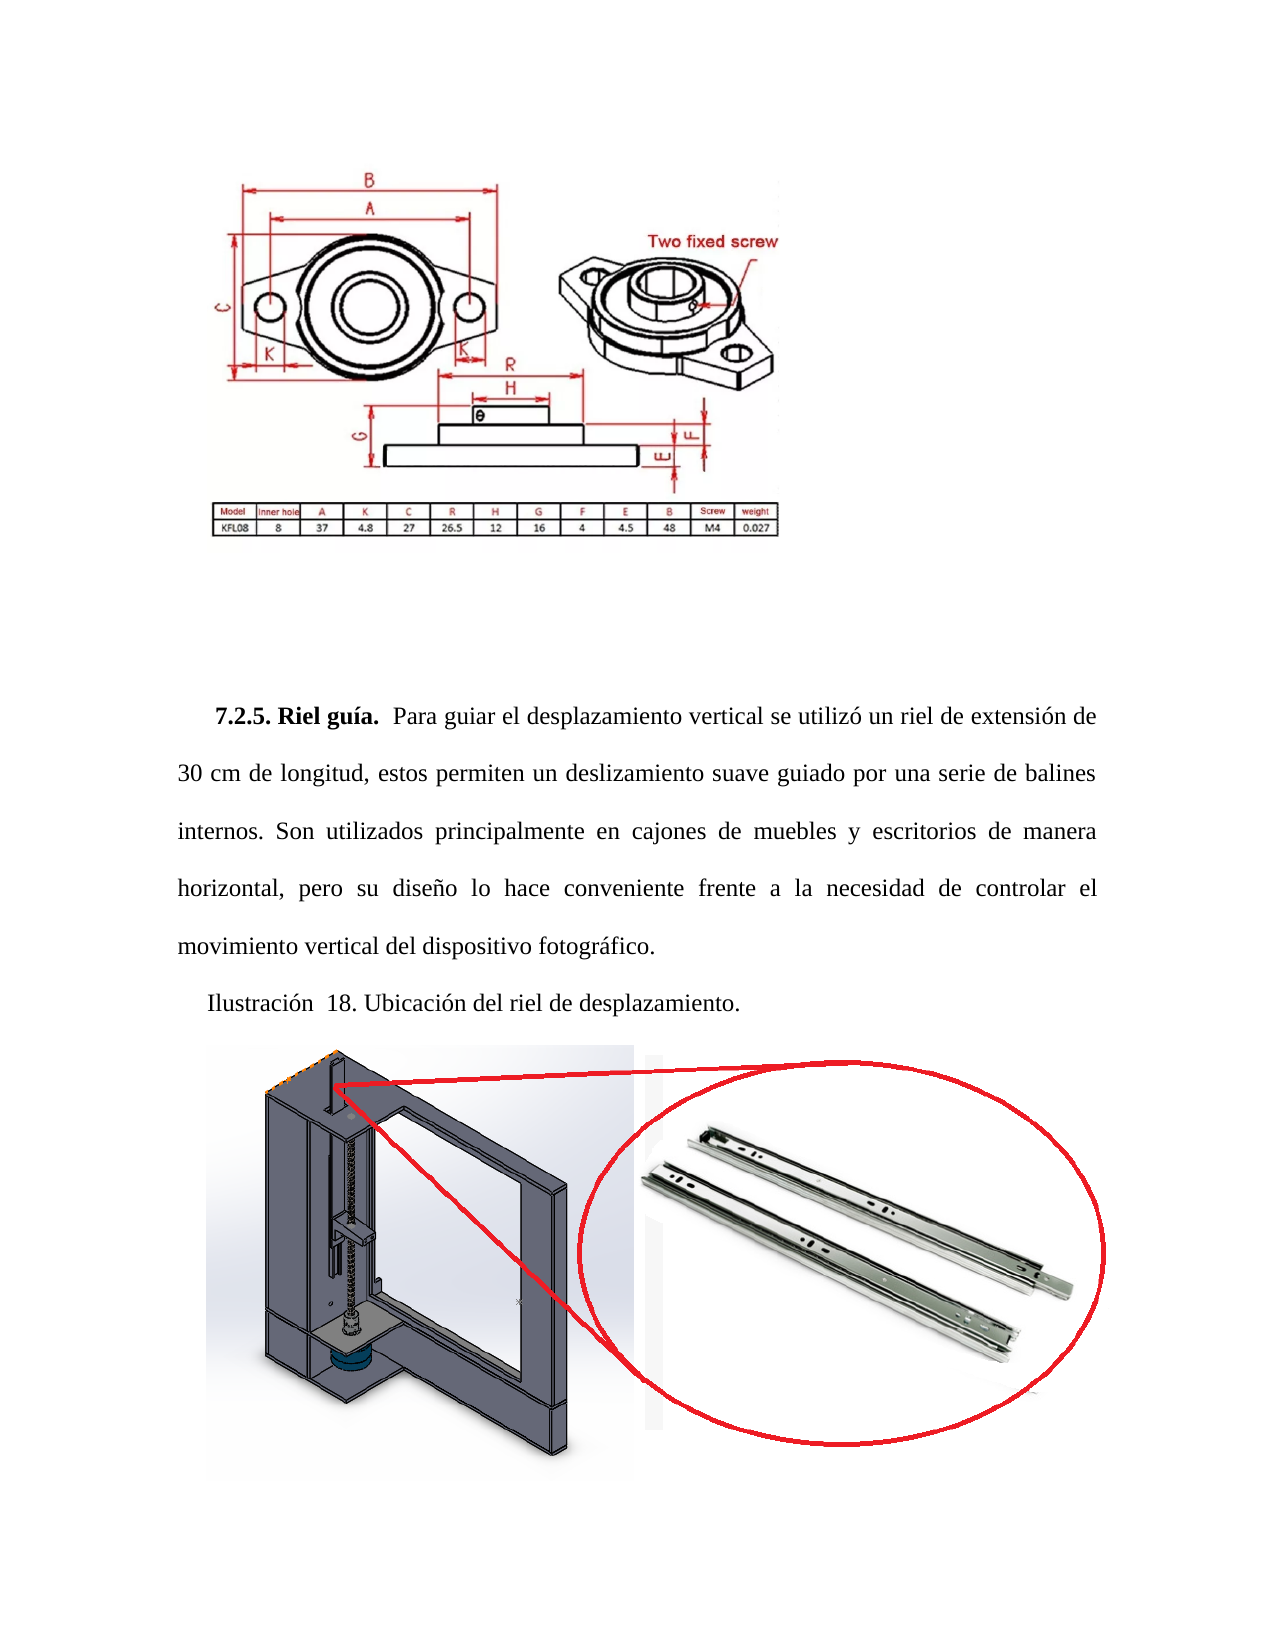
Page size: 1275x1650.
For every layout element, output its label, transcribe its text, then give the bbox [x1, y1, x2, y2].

picture [206, 147, 780, 553]
picture [206, 1045, 1121, 1481]
subtitle Riel guía. Para guiar el desplazamiento vertical se utilizó un riel de extensión de 30 cm de longitud, estos permiten un deslizamiento suave guiado por una serie de balines internos. Son utilizados principalmente en cajones de muebles y escritorios de manera horizontal, pero su diseño lo hace conveniente frente a la necesidad de controlar el movimiento vertical del dispositivo fotográfico. [177, 701, 1098, 959]
